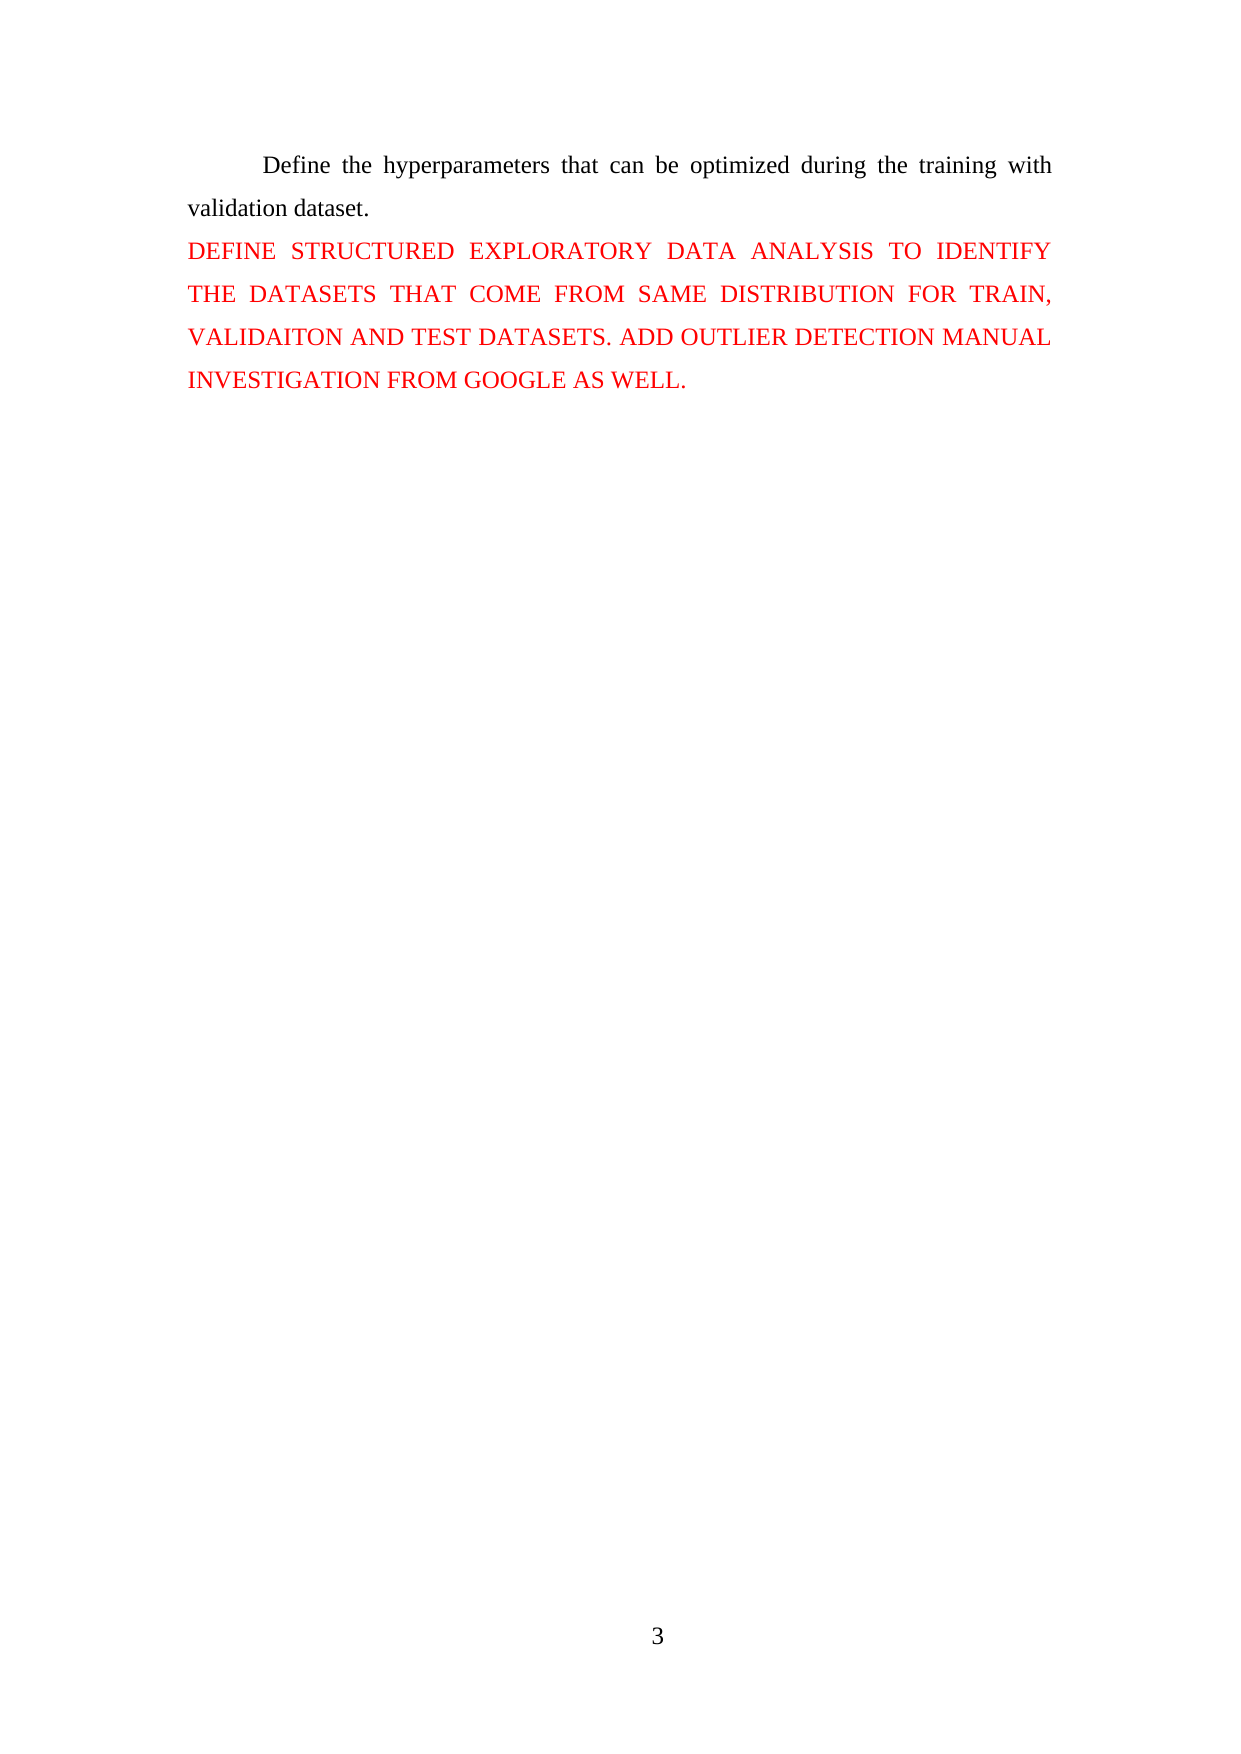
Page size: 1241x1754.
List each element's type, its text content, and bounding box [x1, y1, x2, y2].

text Define the hyperparameters that can be optimized during the training with validation dataset. [187, 150, 1053, 222]
text DEFINE STRUCTURED EXPLORATORY DATA ANALYSIS TO IDENTIFY THE DATASETS THAT COME FROM SAME DISTRIBUTION FOR TRAIN, VALIDAITON AND TEST DATASETS. ADD OUTLIER DETECTION MANUAL INVESTIGATION FROM GOOGLE AS WELL. [187, 236, 1053, 394]
